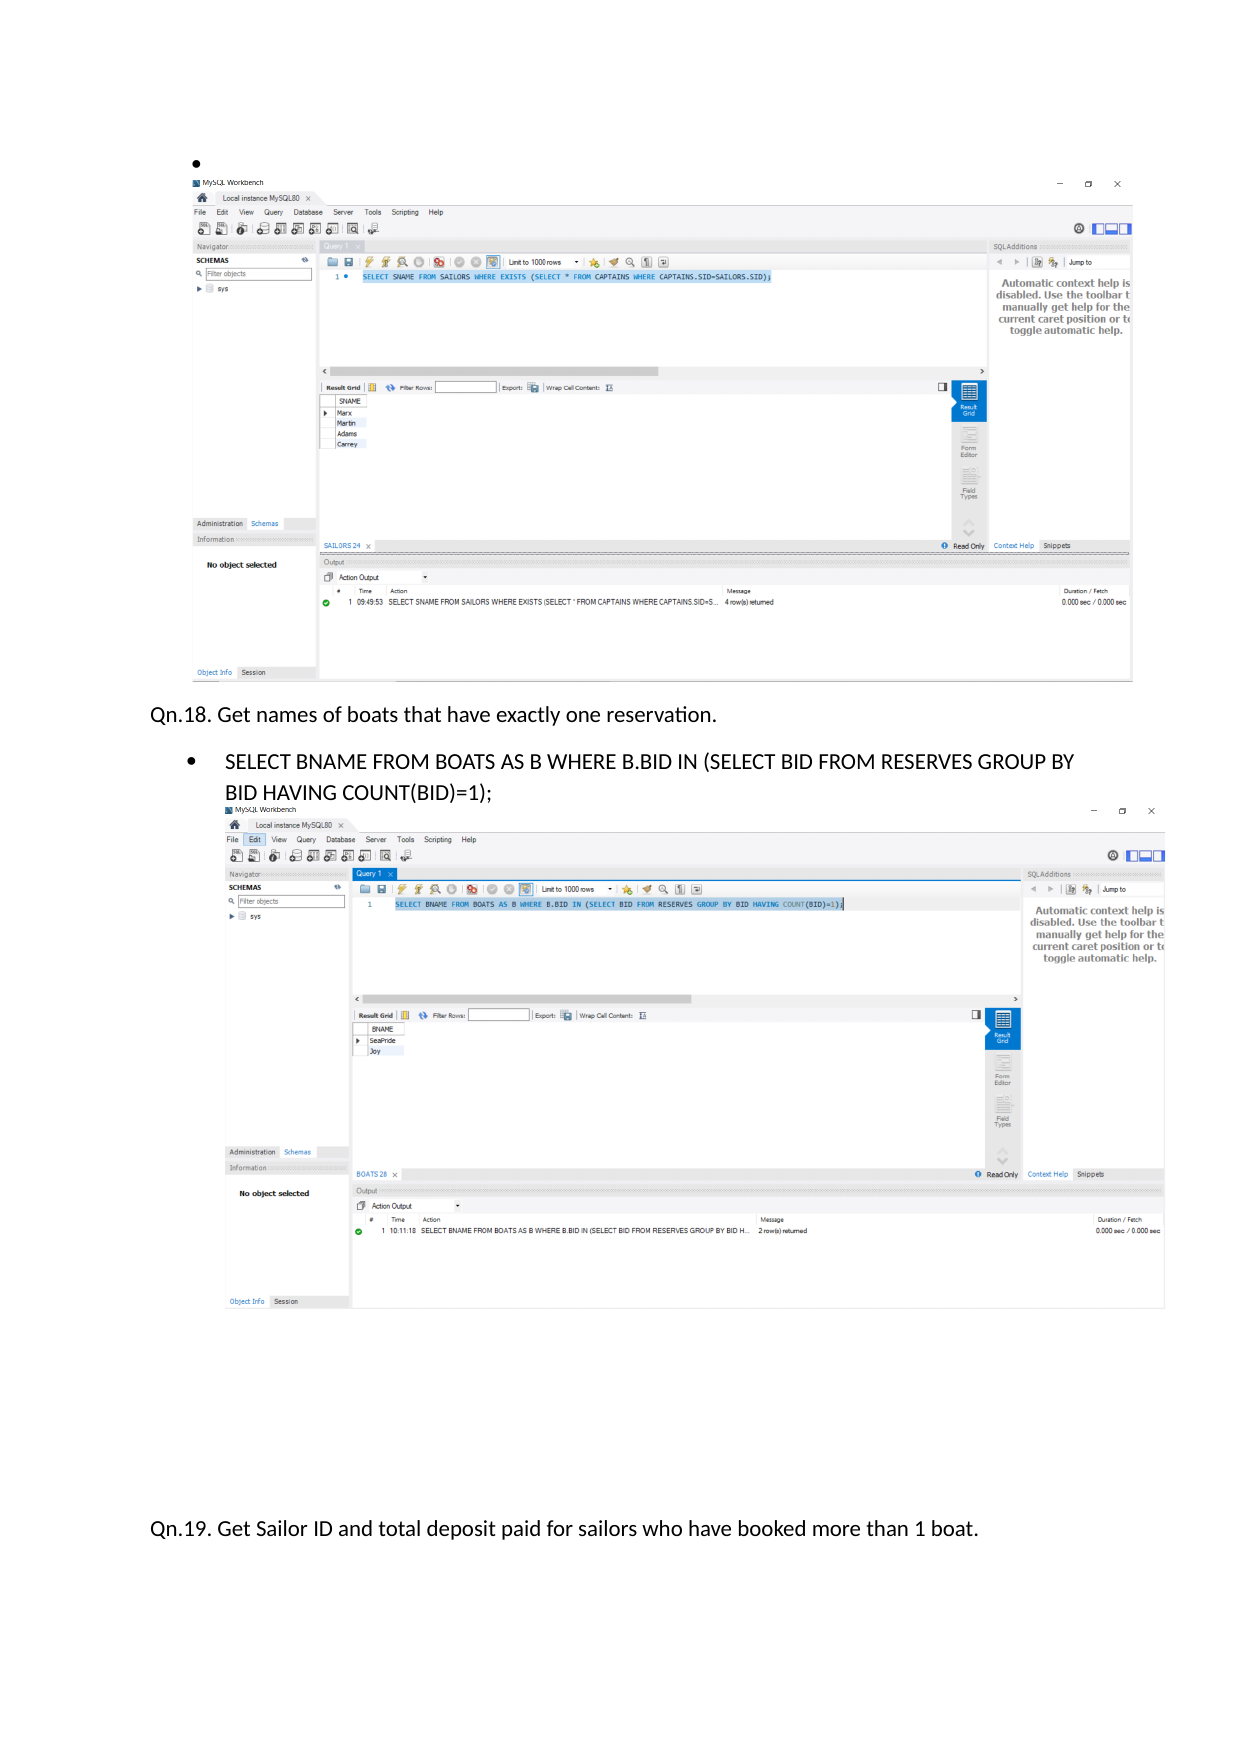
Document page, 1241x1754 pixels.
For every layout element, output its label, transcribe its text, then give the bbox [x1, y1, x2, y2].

picture [225, 807, 1166, 1309]
text Qn.18. Get names of boats that have exactly one reservation. [150, 701, 1090, 729]
picture [192, 180, 1133, 682]
text Qn.19. Get Sailor ID and total deposit paid for sailors who have booked more than 1 boat. [150, 1514, 1090, 1543]
